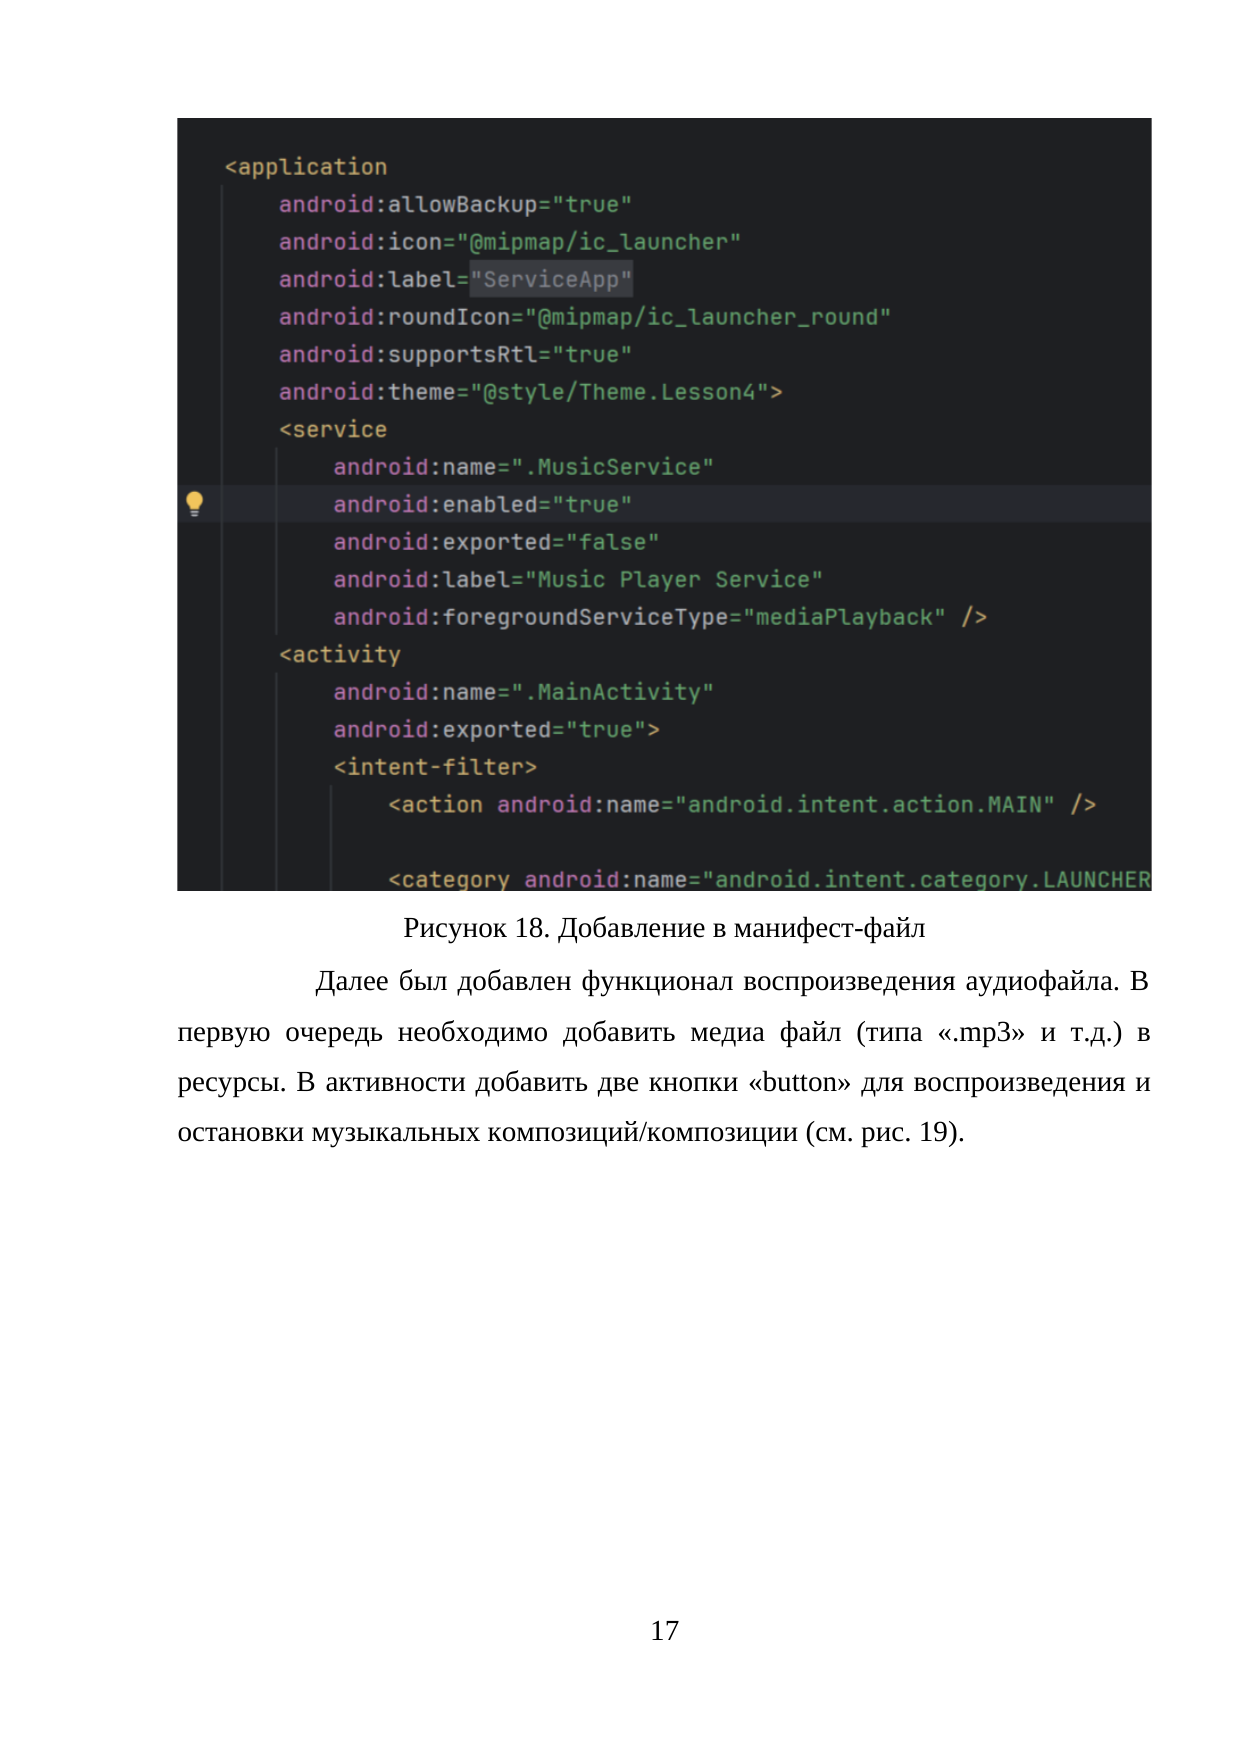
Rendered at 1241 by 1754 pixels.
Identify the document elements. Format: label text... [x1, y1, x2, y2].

text Рисунок 18. Добавление в манифест-файл [177, 910, 1152, 943]
text Далее был добавлен функционал воспроизведения аудиофайла. В первую очередь необходимо добавить медиа файл (типа «.mp3» и т.д.) в ресурсы. В активности добавить две кнопки «button» для воспроизведения и остановки музыкальных композиций/композиции (см. рис. 19). [177, 963, 1152, 1148]
picture [177, 118, 1152, 891]
